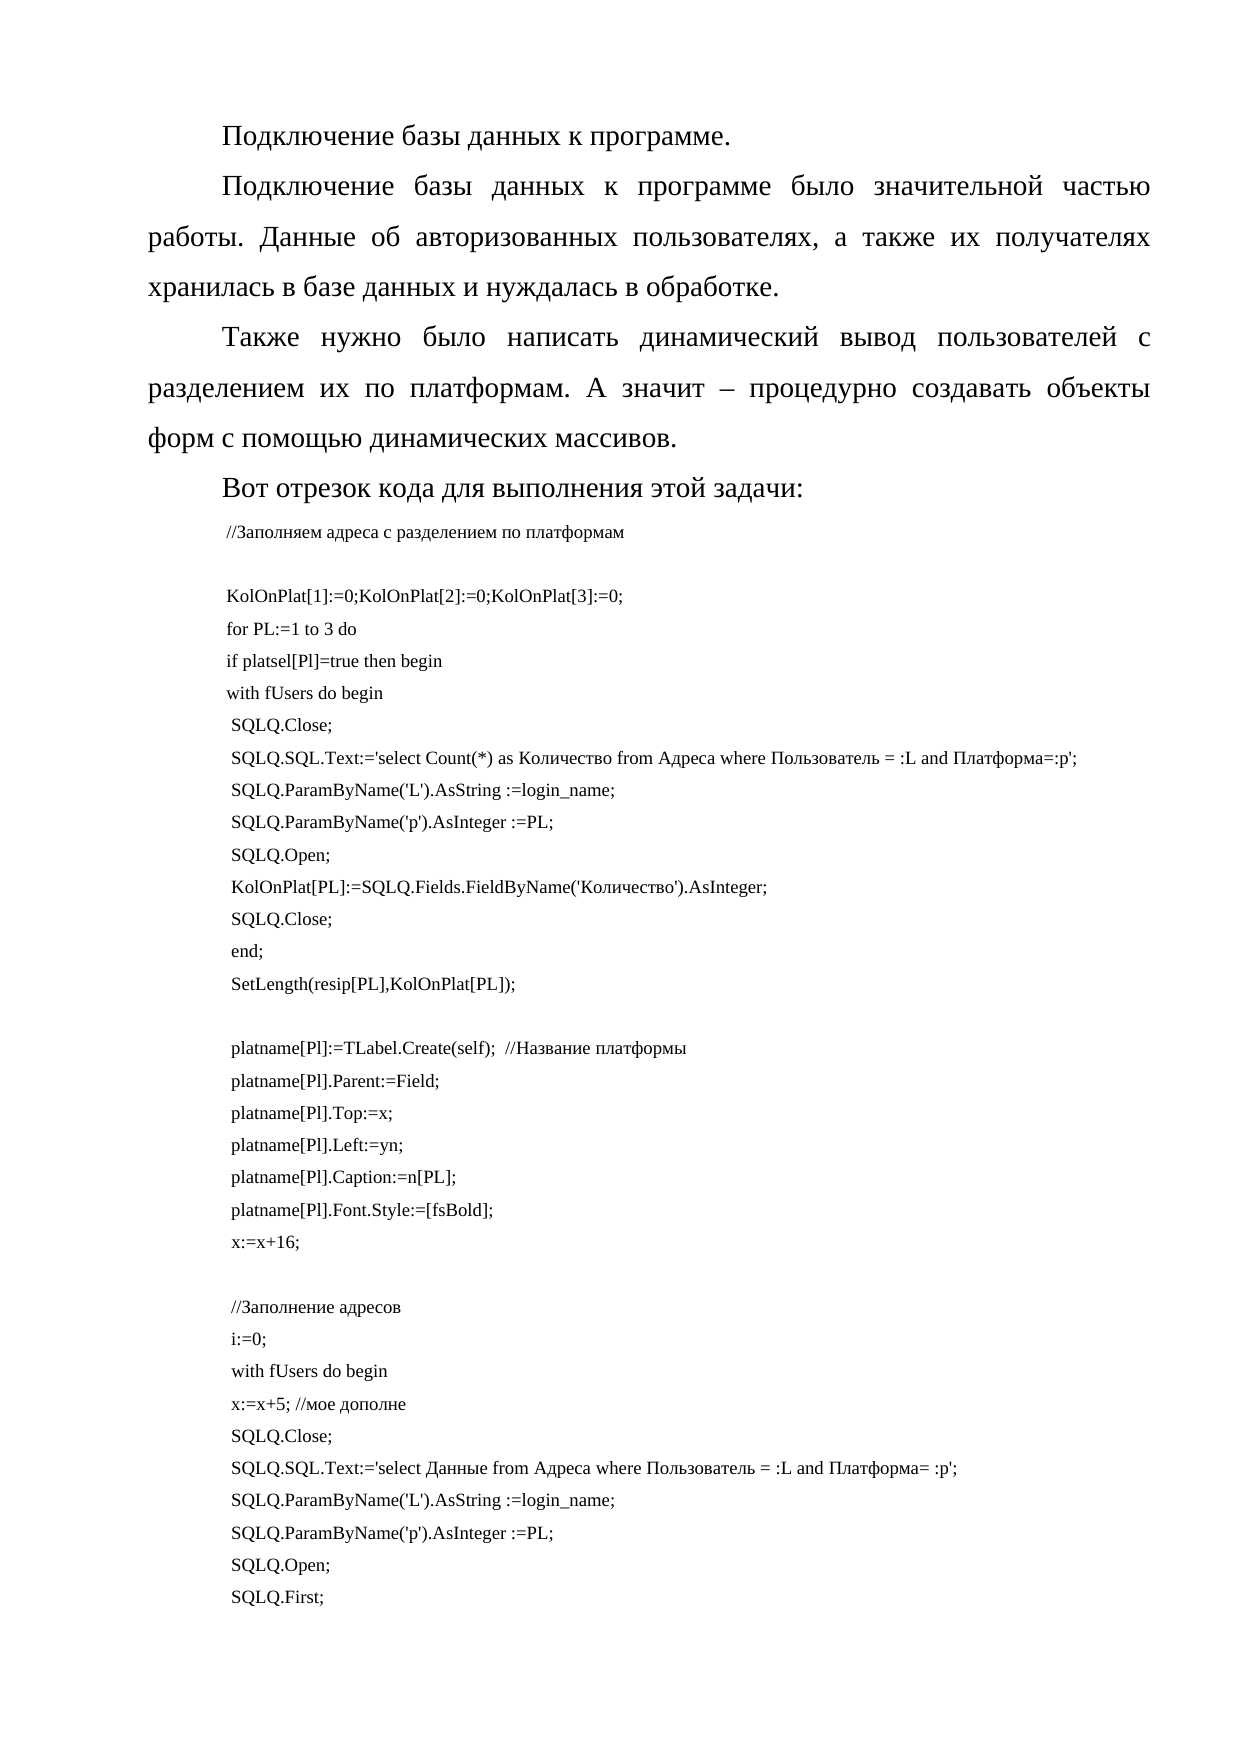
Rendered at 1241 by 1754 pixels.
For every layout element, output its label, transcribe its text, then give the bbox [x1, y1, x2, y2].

text platname[Pl].Top:=x; [148, 1102, 1152, 1123]
text end; [148, 940, 1152, 962]
text SQLQ.SQL.Text:='select Count(*) as Количество from Адреса where Пользователь = :L and Платформа=:p'; [148, 747, 1152, 768]
text SQLQ.Open; [148, 843, 1152, 865]
text x:=x+5; //мое дополне [148, 1392, 1152, 1414]
text with fUsers do begin [148, 1360, 1152, 1382]
text //Заполняем адреса с разделением по платформам [148, 521, 1152, 542]
text Также нужно было написать динамический вывод пользователей с разделением их по платформам. А значит – процедурно создавать объекты форм с помощью динамических массивов. [148, 319, 1152, 453]
text SetLength(resip[PL],KolOnPlat[PL]); [148, 973, 1152, 994]
text for PL:=1 to 3 do [148, 617, 1152, 639]
text SQLQ.Close; [148, 1425, 1152, 1446]
text SQLQ.ParamByName('L').AsString :=login_name; [148, 1489, 1152, 1511]
text SQLQ.ParamByName('L').AsString :=login_name; [148, 779, 1152, 801]
text platname[Pl].Parent:=Field; [148, 1069, 1152, 1091]
text with fUsers do begin [148, 682, 1152, 704]
text SQLQ.Close; [148, 908, 1152, 930]
text SQLQ.Close; [148, 714, 1152, 736]
text Подключение базы данных к программе было значительной частью работы. Данные об авторизованных пользователях, а также их получателях хранилась в базе данных и нуждалась в обработке. [148, 168, 1152, 303]
text SQLQ.Open; [148, 1554, 1152, 1576]
text platname[Pl].Caption:=n[PL]; [148, 1166, 1152, 1188]
text i:=0; [148, 1328, 1152, 1349]
text SQLQ.SQL.Text:='select Данные from Адреса where Пользователь = :L and Платформа= :p'; [148, 1457, 1152, 1479]
text Подключение базы данных к программе. [148, 118, 1152, 152]
text if platsel[Pl]=true then begin [148, 650, 1152, 671]
text KolOnPlat[PL]:=SQLQ.Fields.FieldByName('Количество').AsInteger; [148, 876, 1152, 897]
text SQLQ.First; [148, 1586, 1152, 1608]
text Вот отрезок кода для выполнения этой задачи: [148, 470, 1152, 504]
text platname[Pl].Font.Style:=[fsBold]; [148, 1199, 1152, 1220]
text platname[Pl]:=TLabel.Create(self); //Название платформы [148, 1037, 1152, 1059]
text //Заполнение адресов [148, 1296, 1152, 1317]
text SQLQ.ParamByName('p').AsInteger :=PL; [148, 1522, 1152, 1543]
text SQLQ.ParamByName('p').AsInteger :=PL; [148, 811, 1152, 833]
text x:=x+16; [148, 1231, 1152, 1253]
text platname[Pl].Left:=yn; [148, 1134, 1152, 1156]
text KolOnPlat[1]:=0;KolOnPlat[2]:=0;KolOnPlat[3]:=0; [148, 585, 1152, 607]
